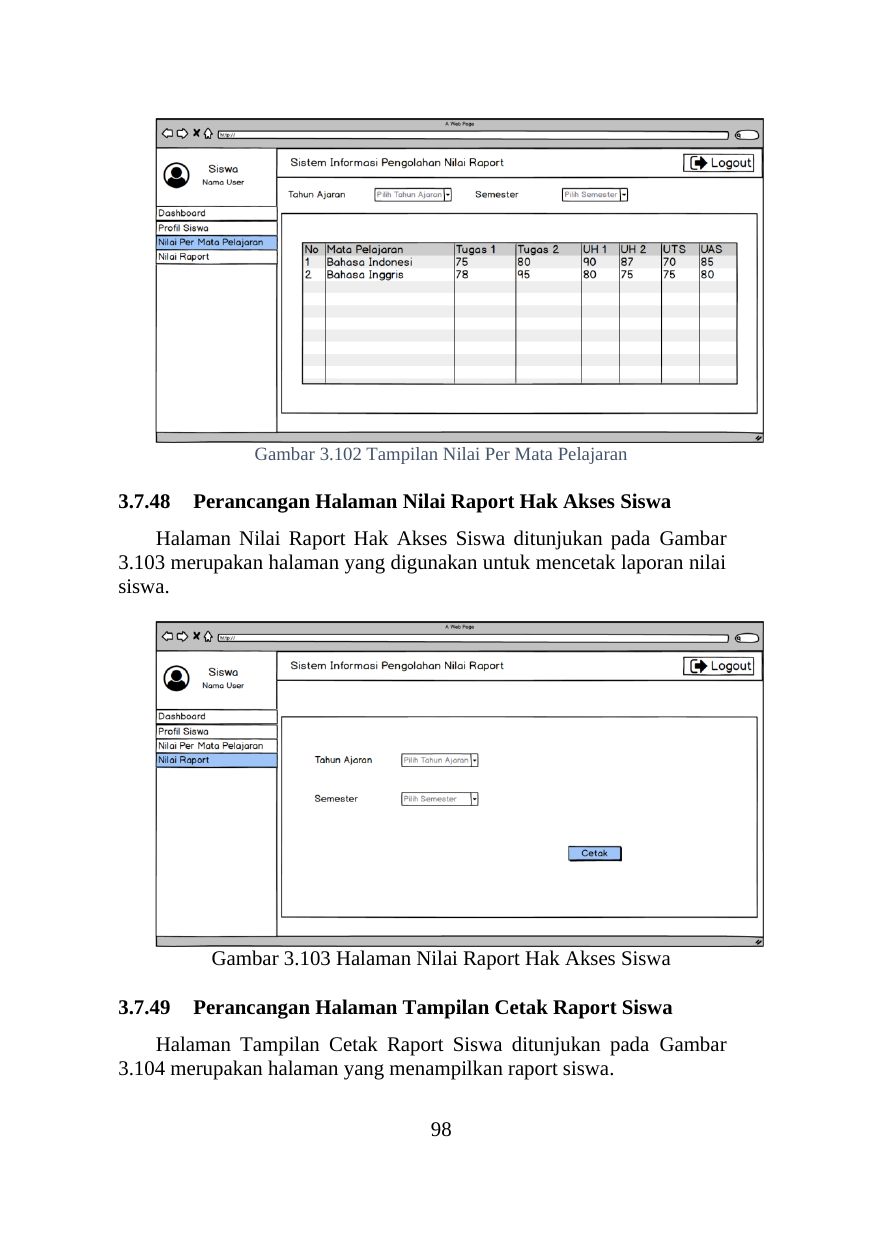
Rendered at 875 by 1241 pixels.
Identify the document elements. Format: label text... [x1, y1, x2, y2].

subtitle Perancangan Halaman Nilai Raport Hak Akses Siswa [118, 489, 726, 513]
subtitle Perancangan Halaman Tampilan Cetak Raport Siswa [118, 995, 726, 1019]
picture [155, 621, 764, 947]
picture [155, 118, 764, 443]
